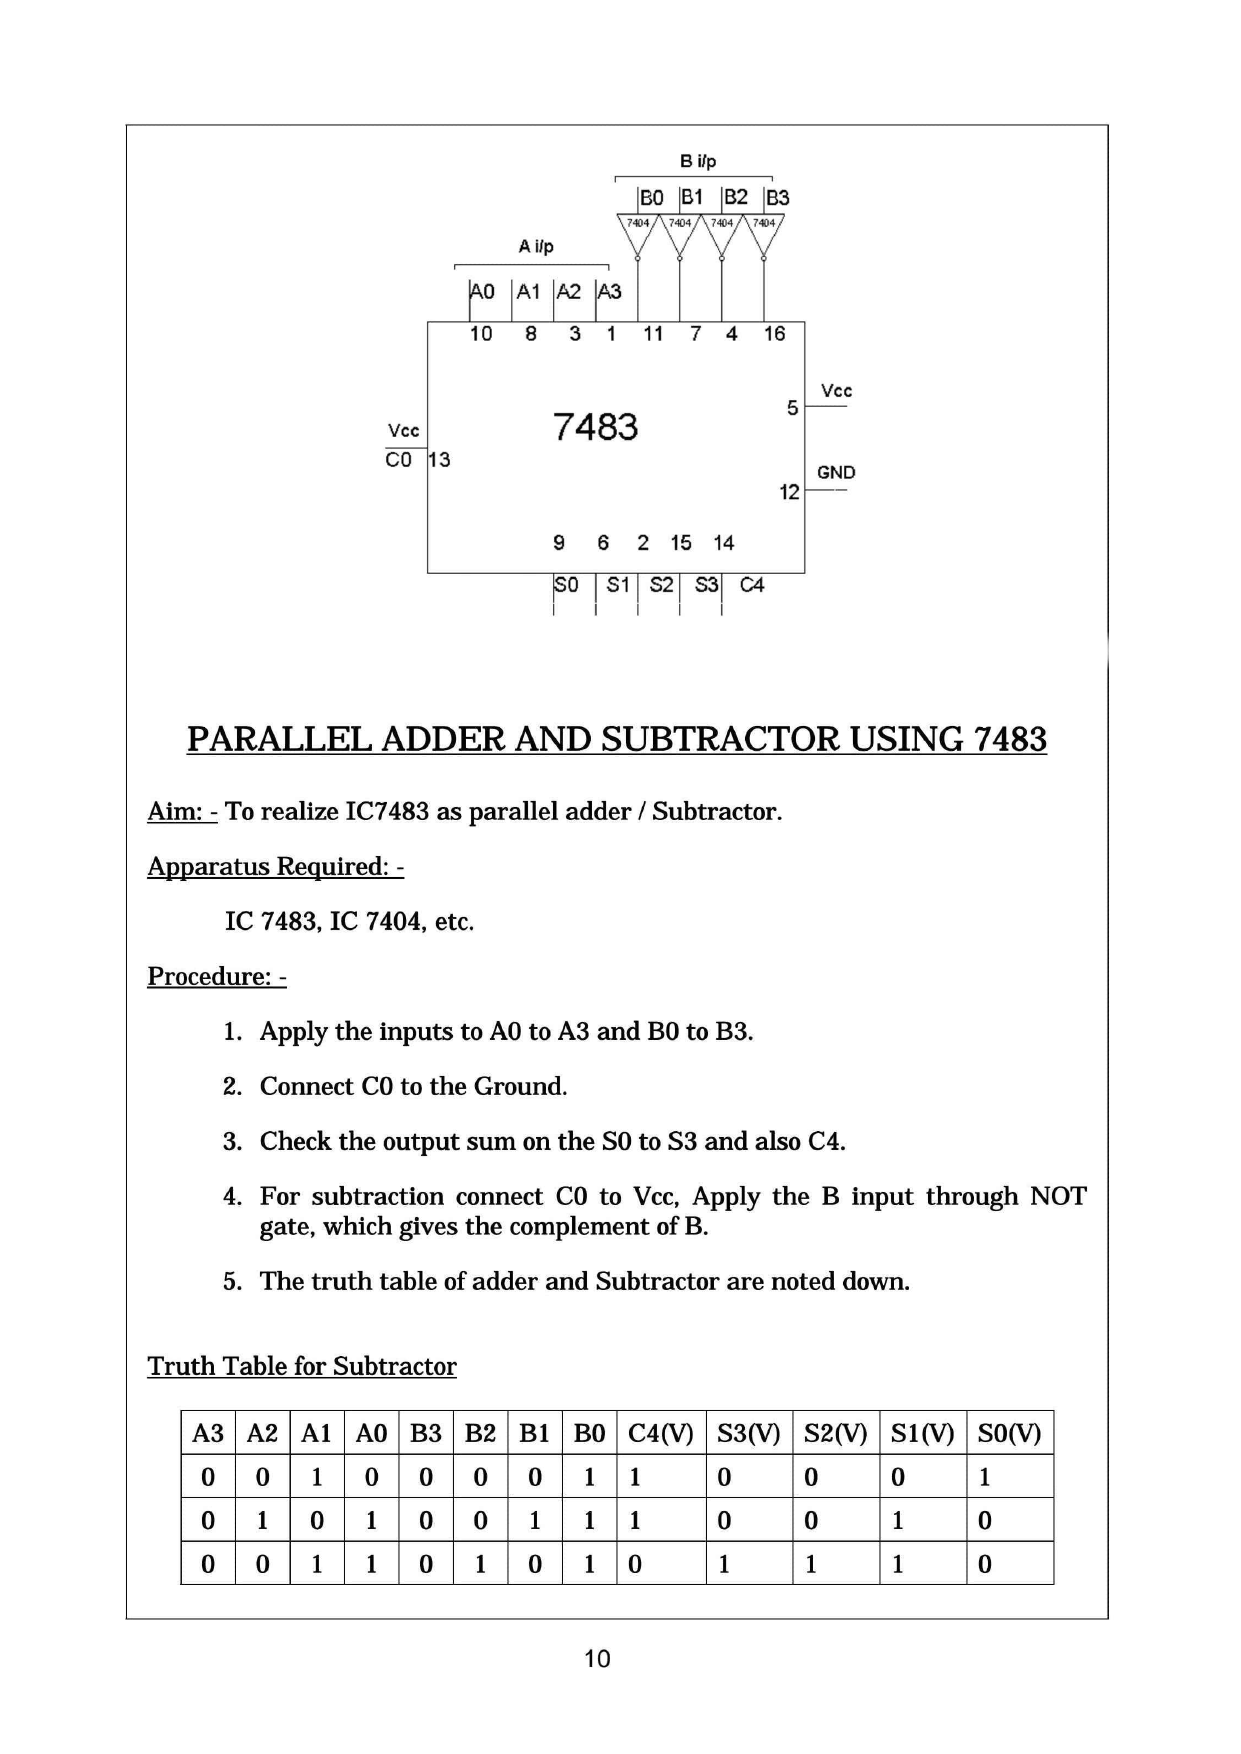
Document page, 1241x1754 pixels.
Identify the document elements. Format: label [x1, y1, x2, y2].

picture [124, 122, 1114, 1668]
